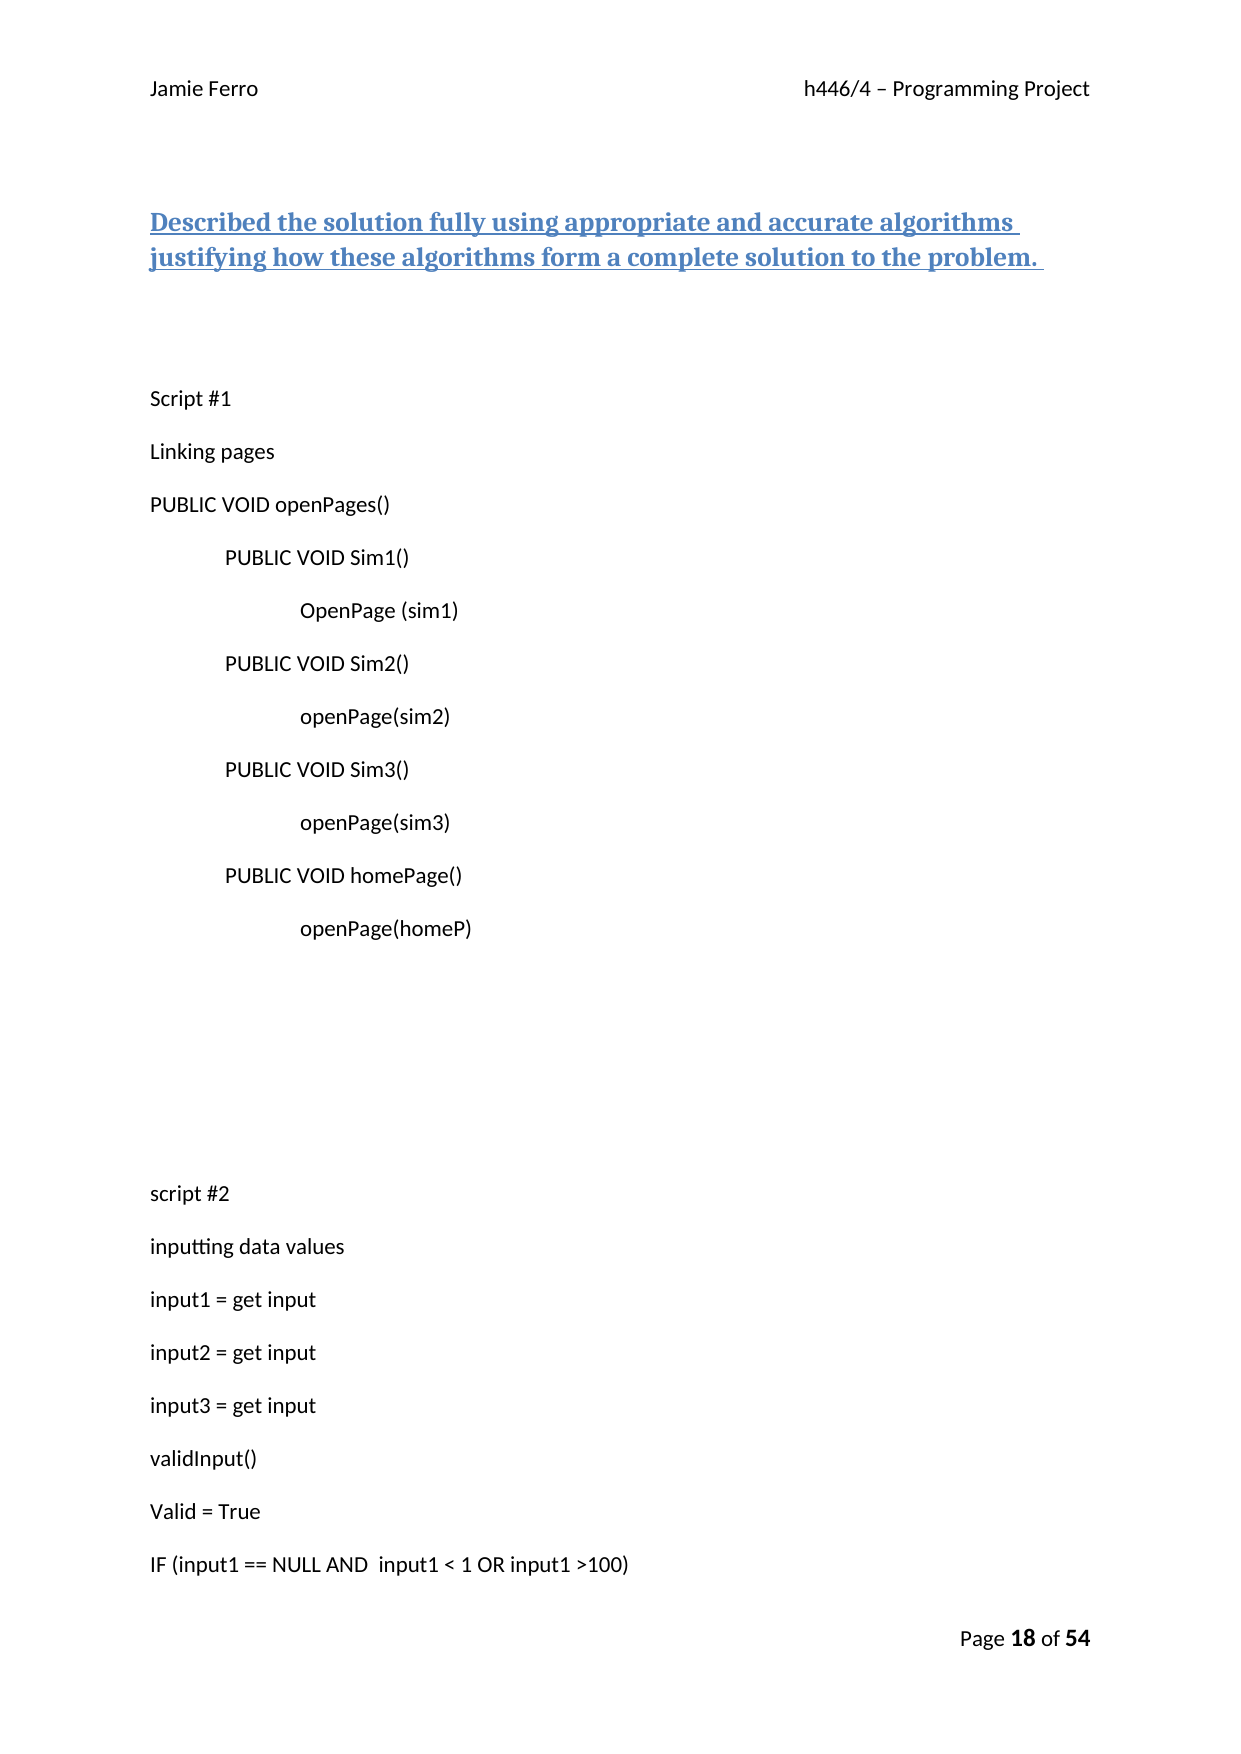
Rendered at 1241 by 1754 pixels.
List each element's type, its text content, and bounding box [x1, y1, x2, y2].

text input1 = get input [150, 1285, 1090, 1313]
text validInput() [150, 1444, 1090, 1472]
text openPage(sim2) [150, 702, 1090, 730]
text IF (input1 == NULL AND input1 < 1 OR input1 >100) [150, 1551, 1090, 1578]
text PUBLIC VOID openPages() [150, 490, 1090, 518]
text PUBLIC VOID Sim3() [150, 755, 1090, 783]
text input3 = get input [150, 1391, 1090, 1419]
text openPage(sim3) [150, 808, 1090, 836]
text Linking pages [150, 437, 1090, 465]
text input2 = get input [150, 1338, 1090, 1366]
text OpenPage (sim1) [150, 596, 1090, 624]
text Script #1 [150, 384, 1090, 412]
text openPage(homeP) [150, 914, 1090, 942]
subtitle Described the solution fully using appropriate and accurate algorithms justifying how these algorithms form a complete solution to the problem. [150, 207, 1090, 273]
text PUBLIC VOID homePage() [150, 861, 1090, 889]
text Valid = True [150, 1497, 1090, 1526]
text inputting data values [150, 1232, 1090, 1260]
text script #2 [150, 1179, 1090, 1207]
text PUBLIC VOID Sim2() [150, 649, 1090, 677]
text PUBLIC VOID Sim1() [150, 543, 1090, 571]
